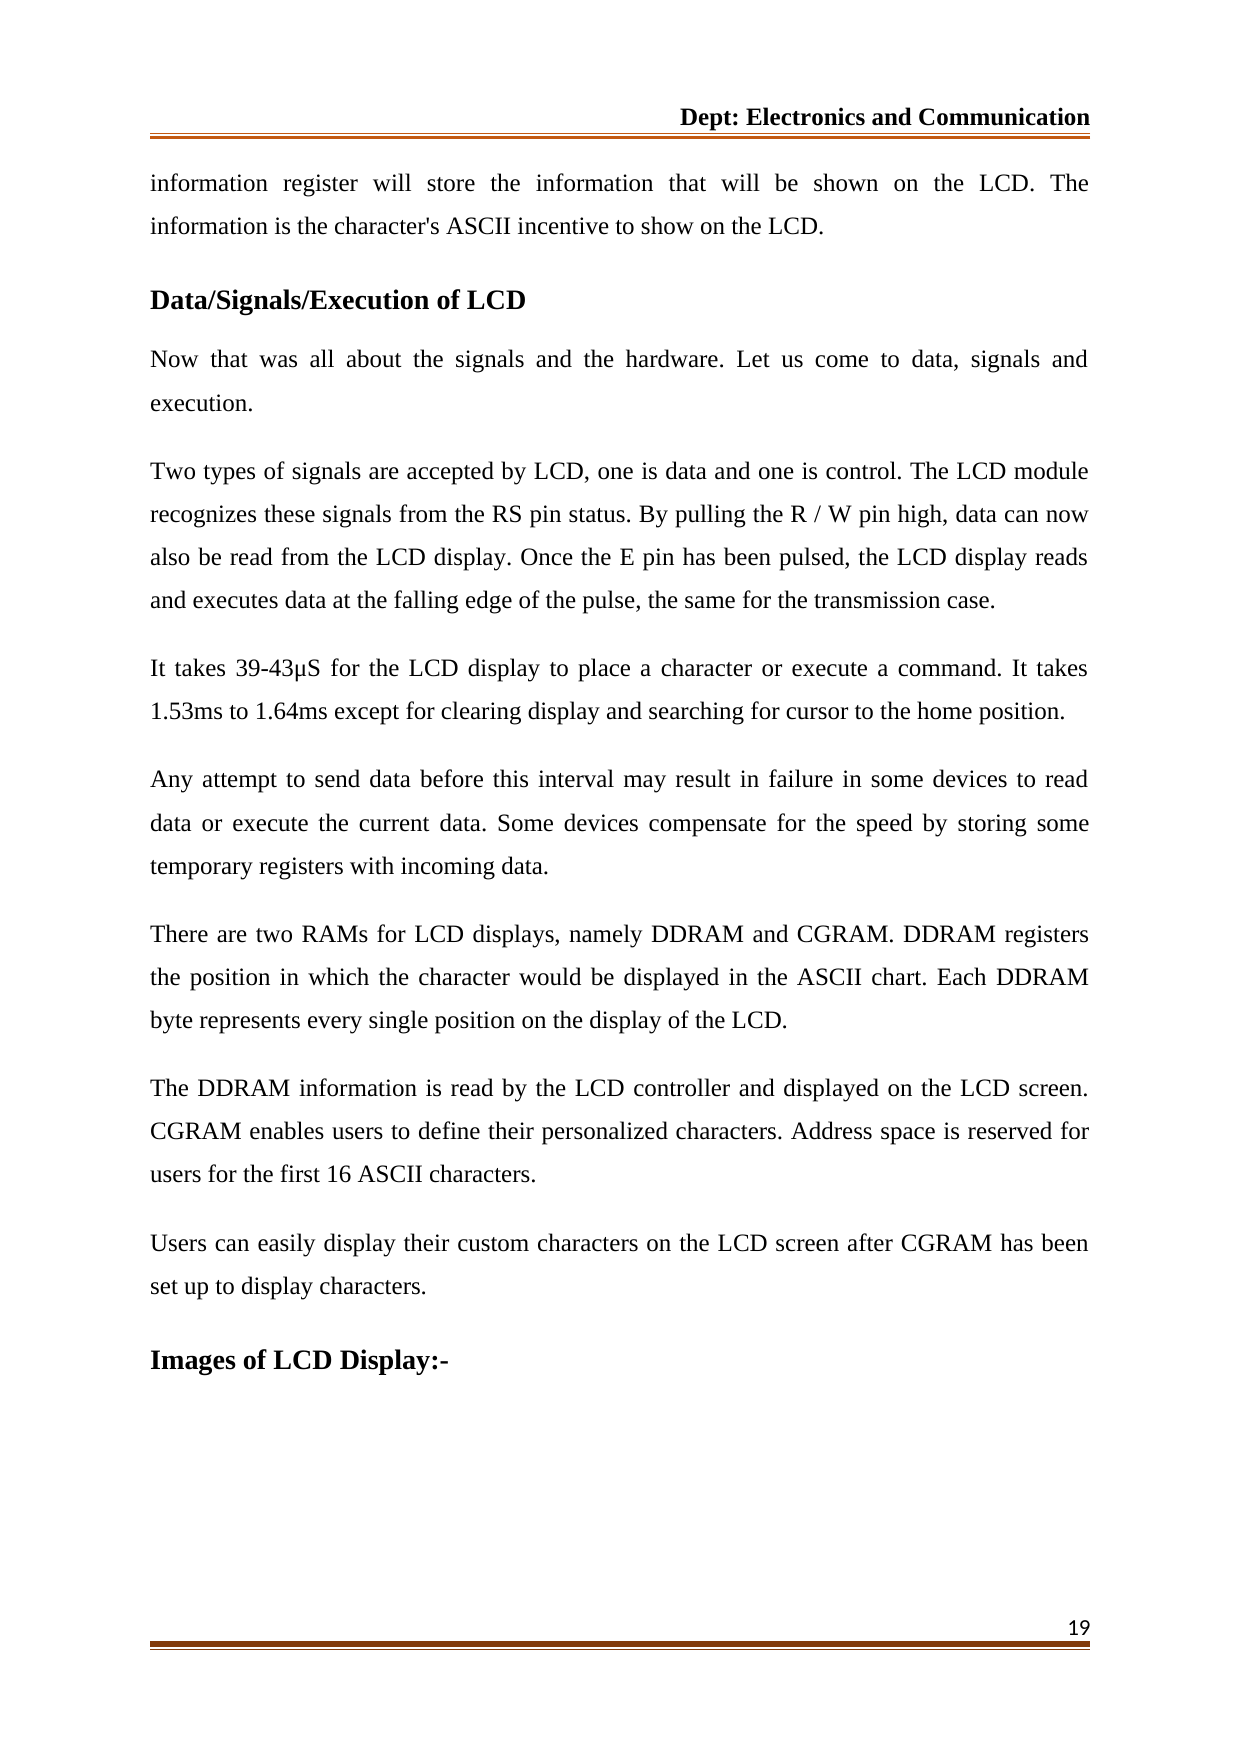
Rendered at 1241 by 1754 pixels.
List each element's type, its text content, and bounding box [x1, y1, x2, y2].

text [150, 168, 1090, 239]
text Two types of signals are accepted by LCD, one is data and one is control. The LCD module recognizes these signals from the RS pin status. By pulling the R / W pin high, data can now also be read from the LCD display. Once the E pin has been pulsed, the LCD display reads and executes data at the falling edge of the pulse, the same for the transmission case. [150, 456, 1090, 614]
text There are two RAMs for LCD displays, namely DDRAM and CGRAM. DDRAM registers the position in which the character would be displayed in the ASCII chart. Each DDRAM byte represents every single position on the display of the LCD. [150, 919, 1090, 1034]
text Data/Signals/Execution of LCD [150, 283, 1090, 315]
text Any attempt to send data before this interval may result in failure in some devices to read data or execute the current data. Some devices compensate for the speed by storing some temporary registers with incoming data. [150, 764, 1090, 879]
text Images of LCD Display:- [150, 1343, 1090, 1376]
text The DDRAM information is read by the LCD controller and displayed on the LCD screen. CGRAM enables users to define their personalized characters. Address space is reserved for users for the first 16 ASCII characters. [150, 1073, 1090, 1188]
text Now that was all about the signals and the hardware. Let us come to data, signals and execution. [150, 344, 1090, 416]
text It takes 39-43μS for the LCD display to place a character or execute a command. It takes 1.53ms to 1.64ms except for clearing display and searching for cursor to the home position. [150, 653, 1090, 725]
text Users can easily display their custom characters on the LCD screen after CGRAM has been set up to display characters. [150, 1228, 1090, 1299]
